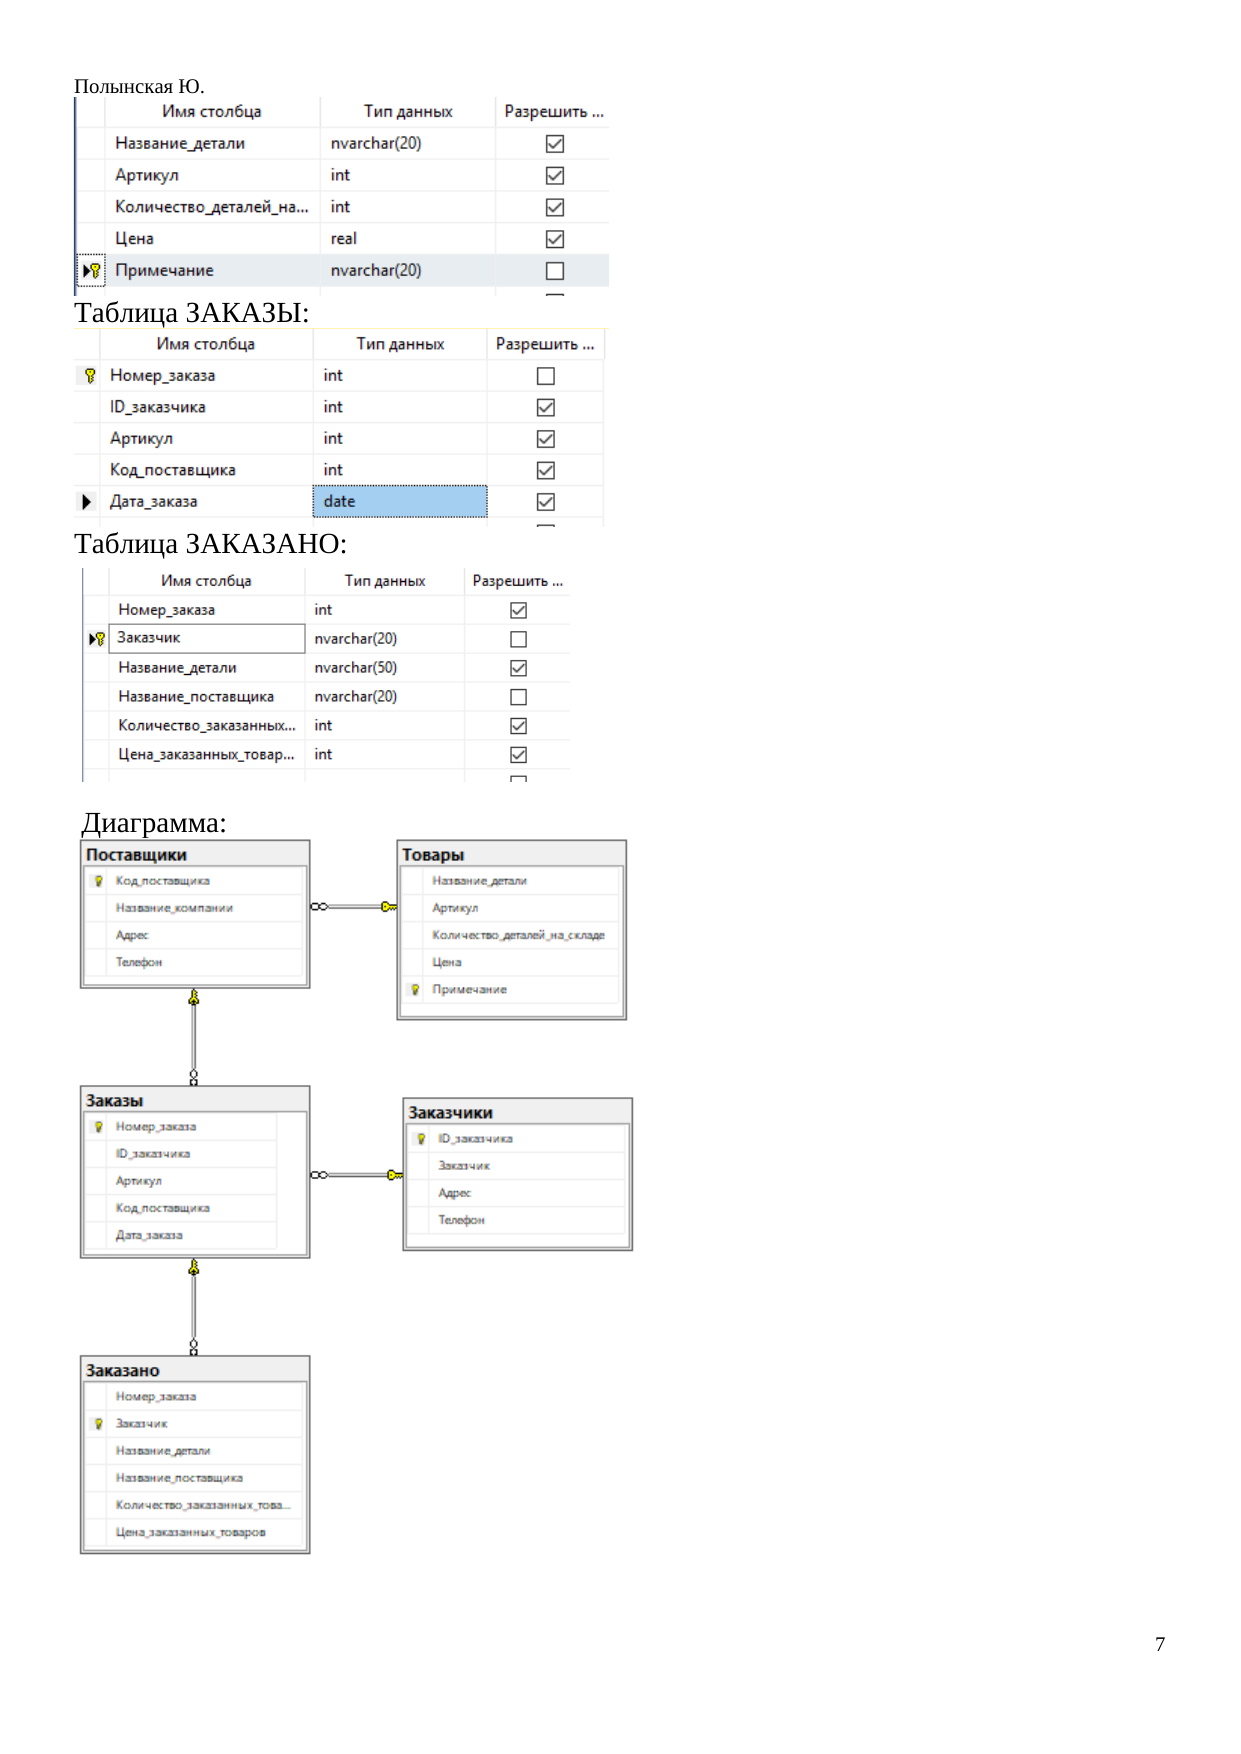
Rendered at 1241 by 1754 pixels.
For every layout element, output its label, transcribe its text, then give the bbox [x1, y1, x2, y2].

text Таблица ЗАКАЗЫ: [74, 295, 1165, 329]
text Диаграмма: [74, 805, 1165, 839]
picture [73, 97, 610, 296]
picture [73, 328, 610, 527]
text Таблица ЗАКАЗАНО: [74, 526, 1165, 560]
picture [82, 568, 570, 782]
picture [73, 838, 641, 1564]
